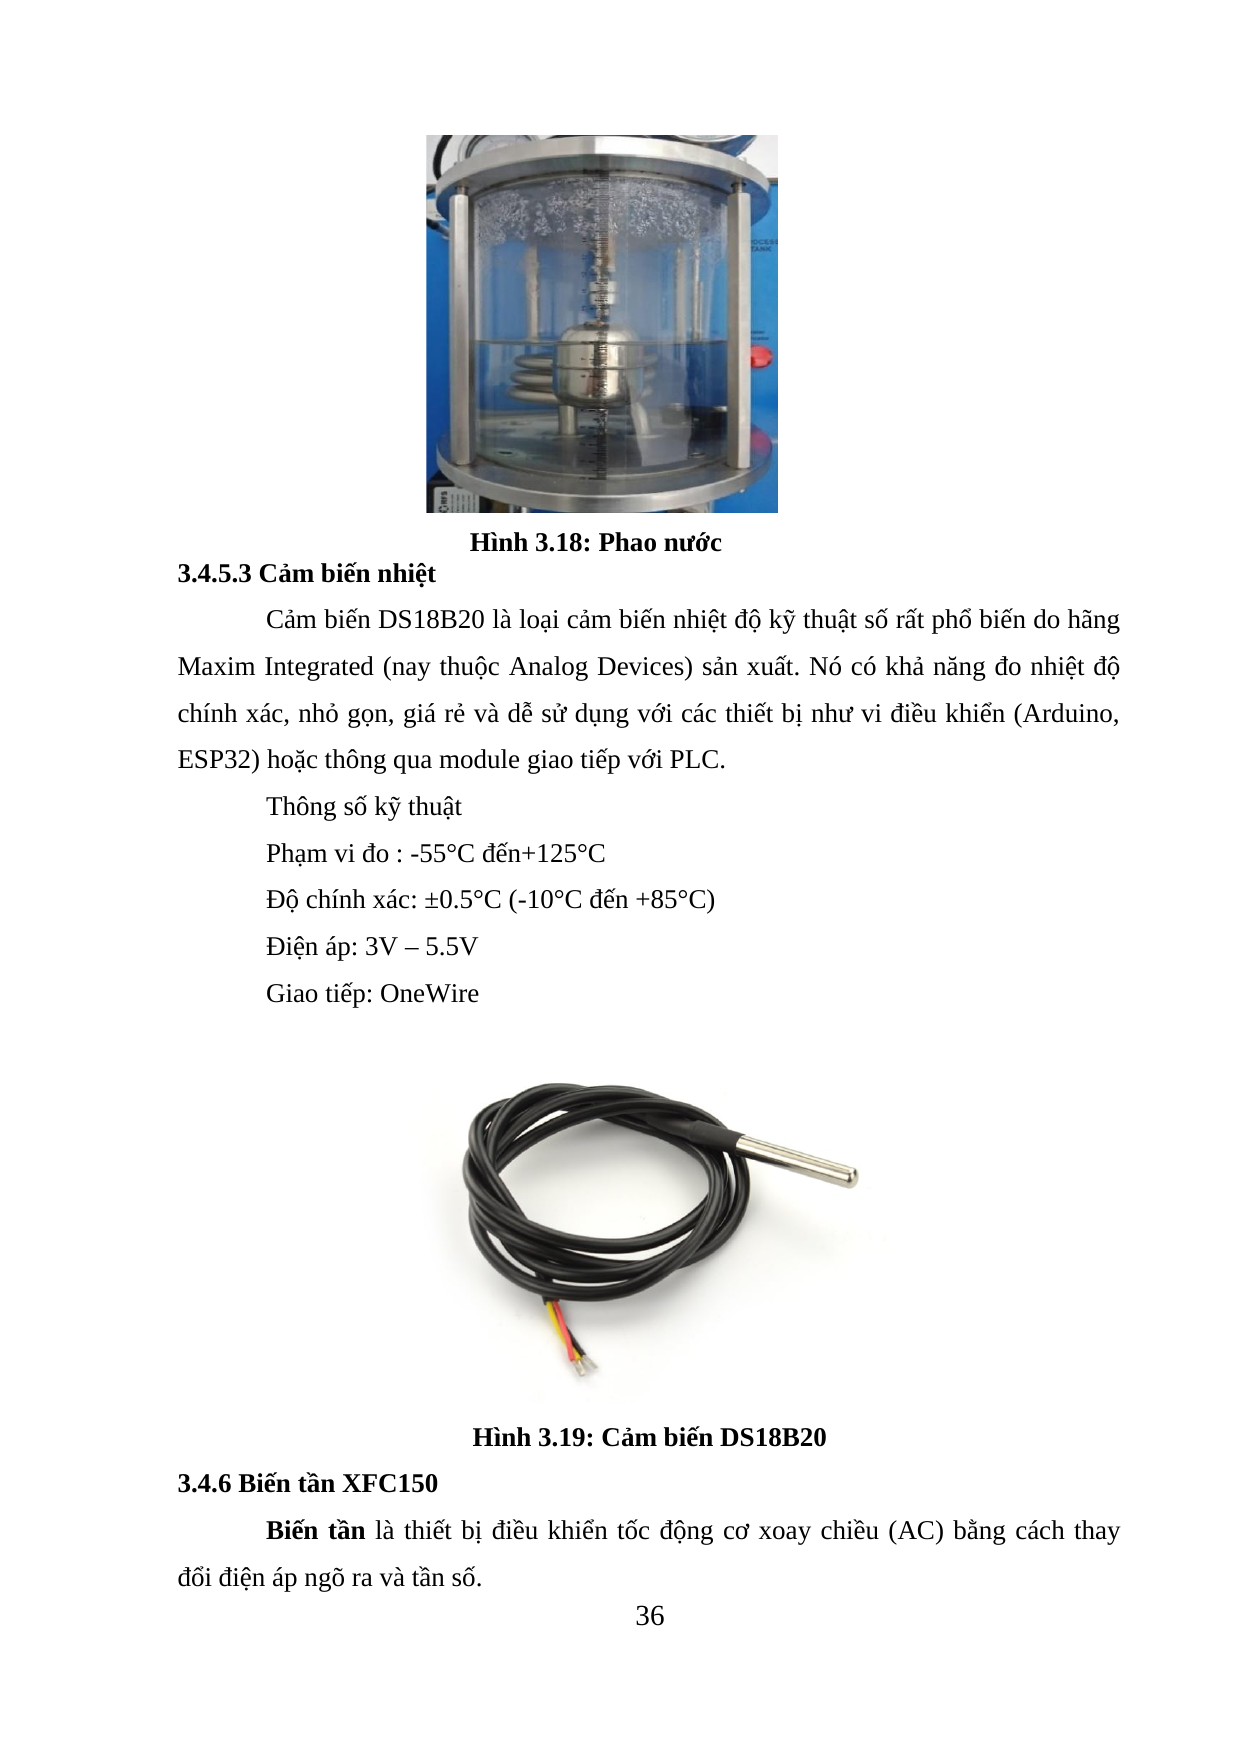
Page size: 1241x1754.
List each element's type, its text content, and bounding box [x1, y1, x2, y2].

picture [407, 1023, 892, 1404]
subtitle 3.4.6 Biến tần XFC150 [177, 1467, 1122, 1498]
text Hình 3.19: Cảm biến DS18B20 [177, 1421, 1122, 1452]
text Cảm biến DS18B20 là loại cảm biến nhiệt độ kỹ thuật số rất phổ biến do hãng Maxim Integrated (nay thuộc Analog Devices) sản xuất. Nó có khả năng đo nhiệt độ chính xác, nhỏ gọn, giá rẻ và dễ sử dụng với các thiết bị như vi điều khiển (Arduino, ESP32) hoặc thông qua module giao tiếp với PLC. [177, 603, 1122, 774]
picture [426, 135, 778, 513]
text Thông số kỹ thuật [177, 790, 1122, 821]
text Giao tiếp: OneWire [177, 977, 1122, 1008]
text Biến tần là thiết bị điều khiển tốc động cơ xoay chiều (AC) bằng cách thay đổi điện áp ngõ ra và tần số. [177, 1514, 1122, 1592]
text Phạm vi đo : -55°C đến+125°C [177, 837, 1122, 868]
text Độ chính xác: ±0.5°C (-10°C đến +85°C) [177, 883, 1122, 914]
text Điện áp: 3V – 5.5V [177, 930, 1122, 961]
